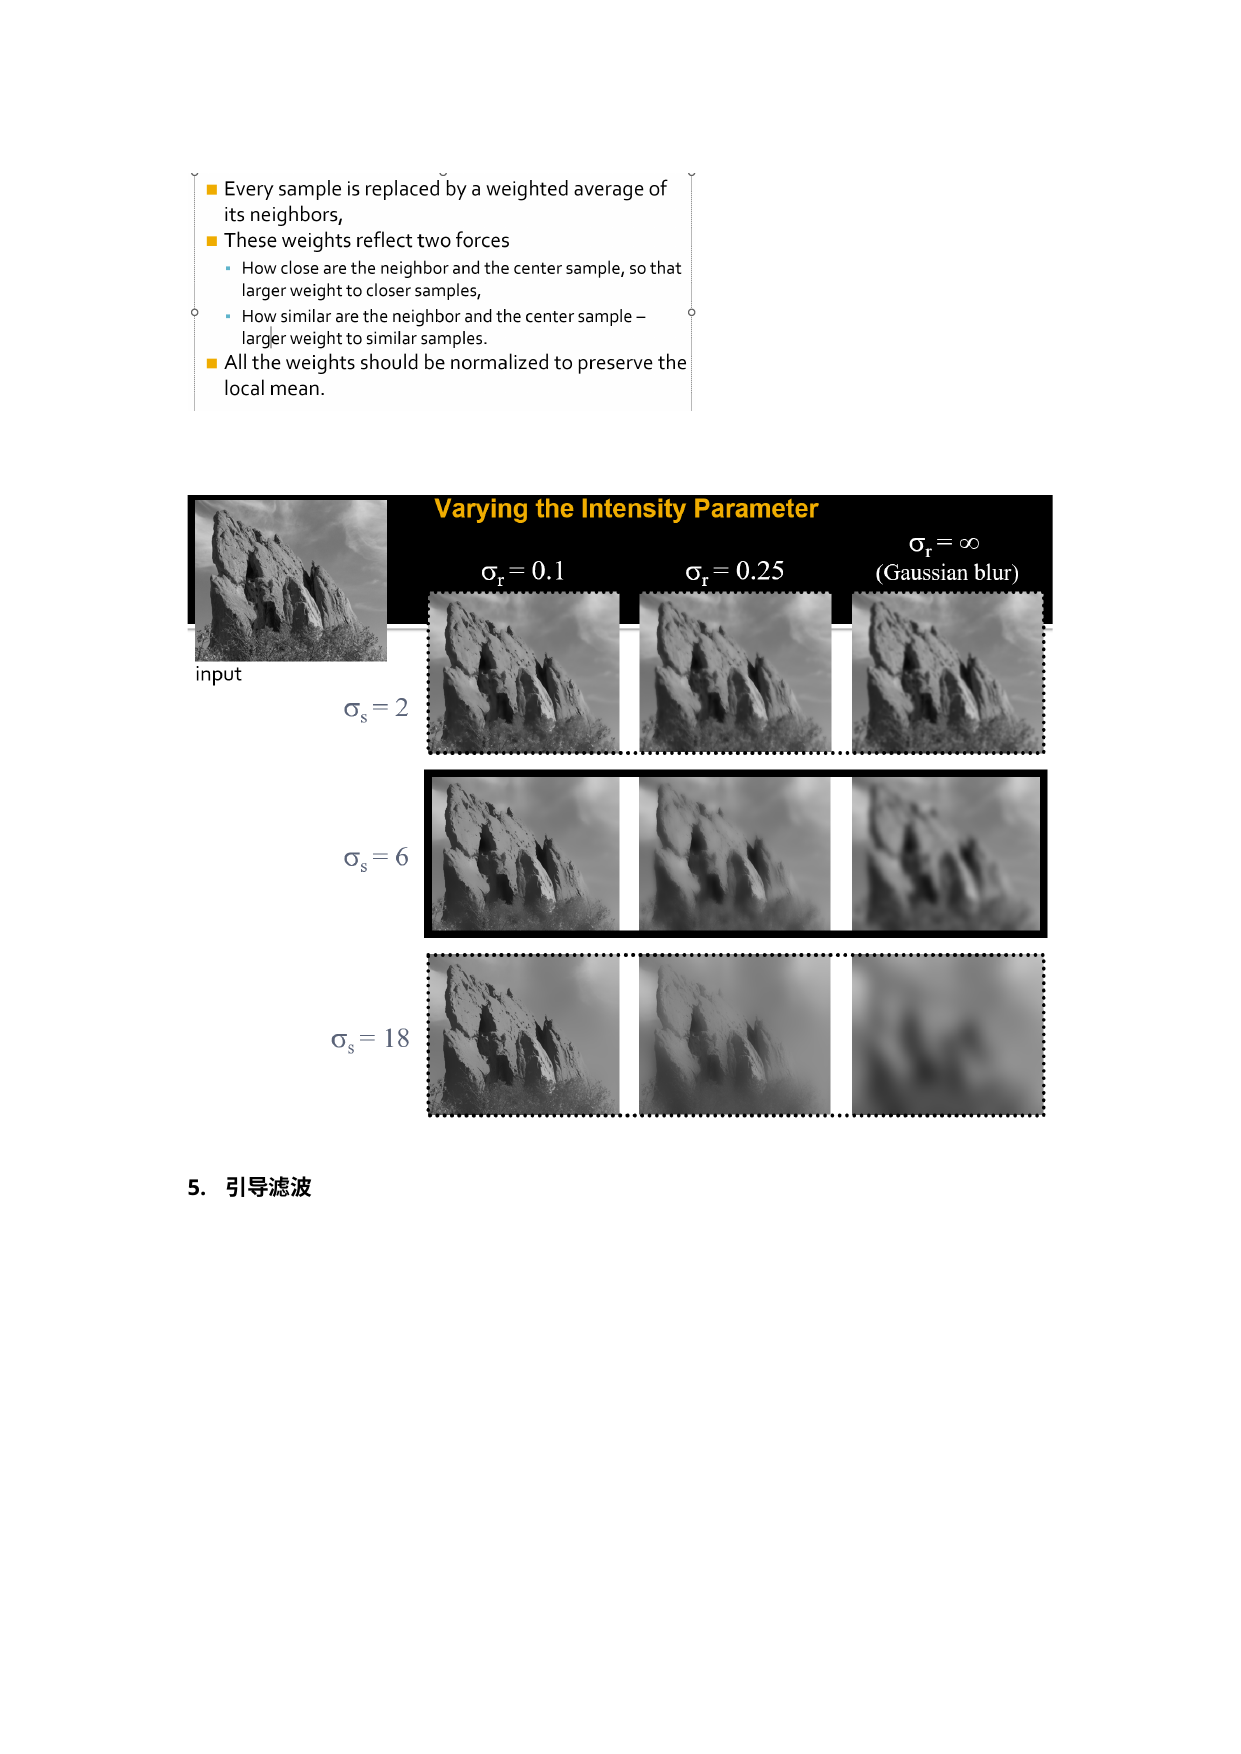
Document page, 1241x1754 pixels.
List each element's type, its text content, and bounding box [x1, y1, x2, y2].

picture [187, 495, 1053, 1129]
picture [187, 173, 697, 411]
list 引导滤波 [187, 1169, 1053, 1202]
